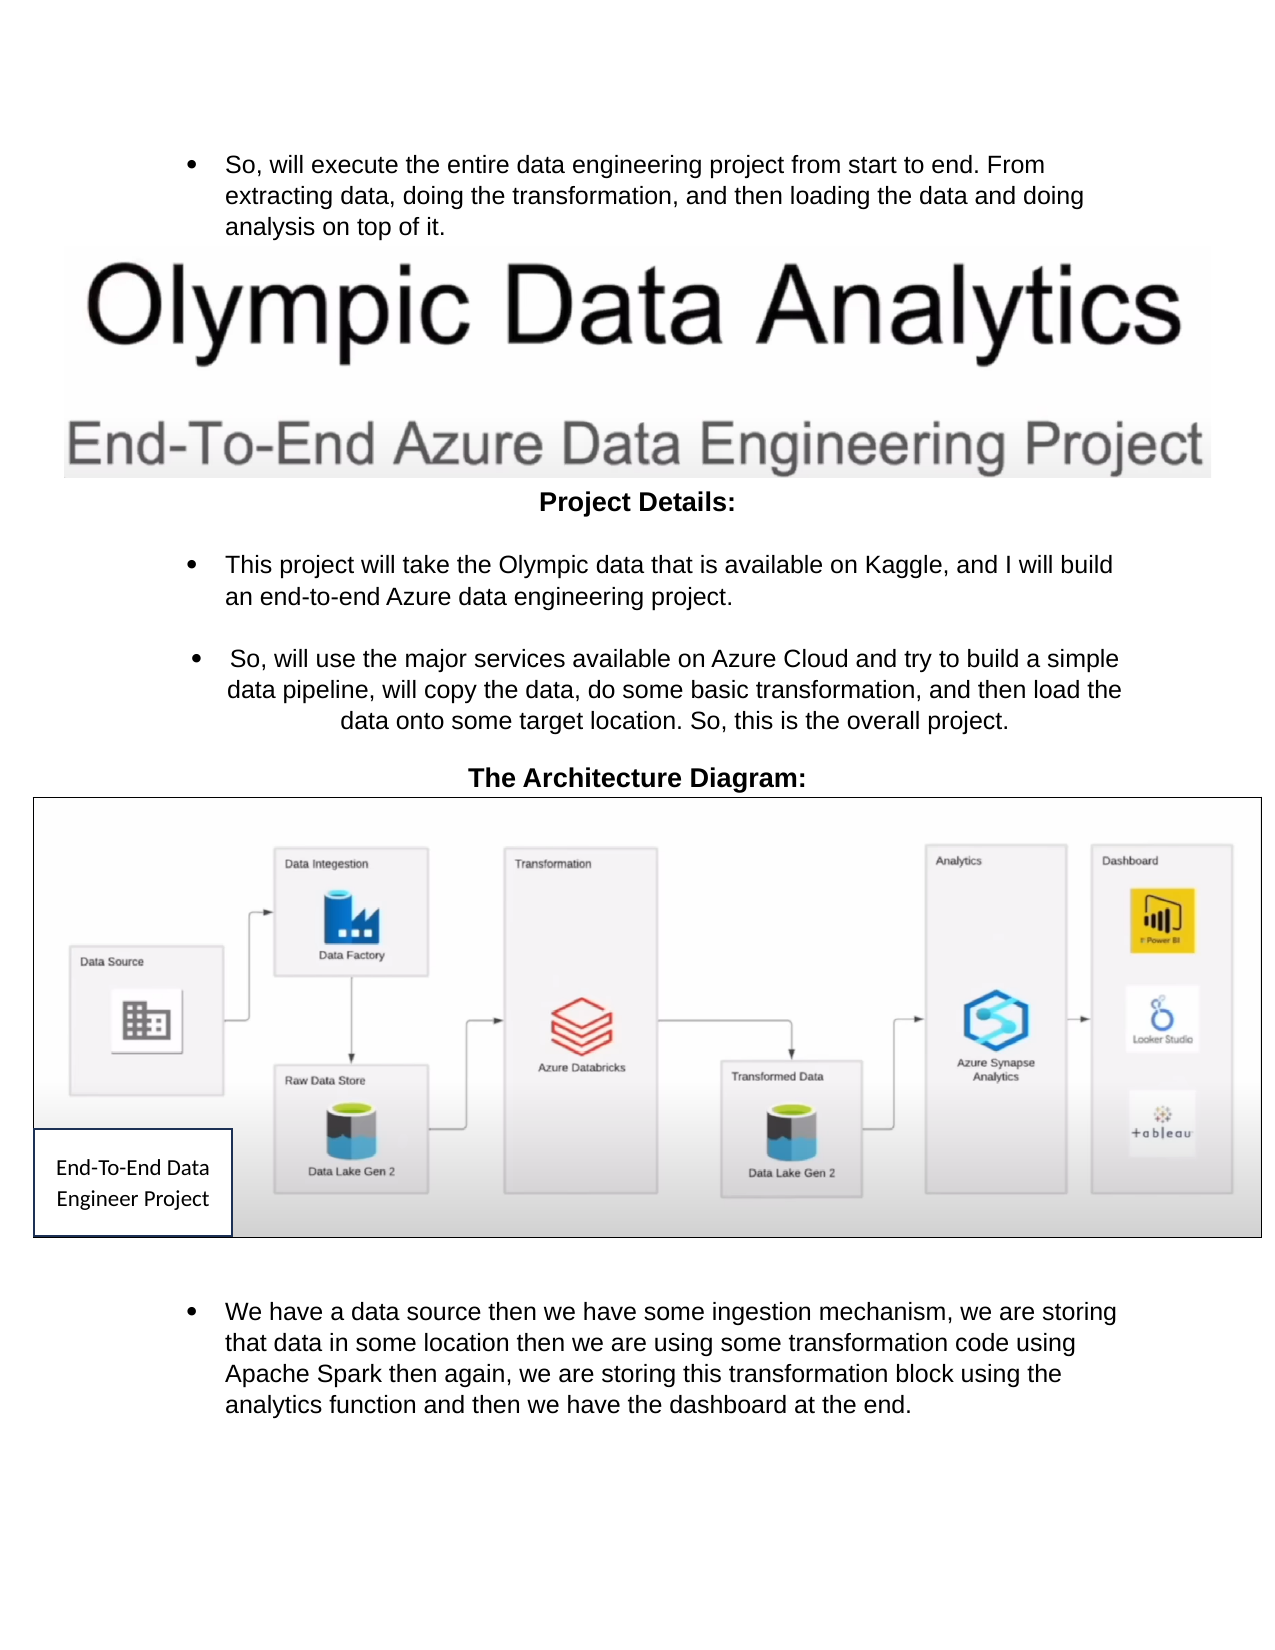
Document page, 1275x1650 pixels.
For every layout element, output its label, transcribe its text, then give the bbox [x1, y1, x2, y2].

picture [34, 798, 1261, 1237]
list This project will take the Olympic data that is available on Kaggle, and I will build an end-to-end Azure data engineering project. [187, 550, 1125, 610]
list We have a data source then we have some ingestion mechanism, we are storing that data in some location then we are using some transformation code using Apache Spark then again, we are storing this transformation block using the analytics function and then we have the dashboard at the end. [187, 1297, 1125, 1419]
subtitle Project Details: [150, 486, 1125, 517]
picture [64, 246, 1212, 478]
list So, will execute the entire data engineering project from start to end. From extracting data, doing the transformation, and then loading the data and doing analysis on top of it. [187, 150, 1125, 241]
list So, will use the major services available on Azure Cloud and try to build a simple data pipeline, will copy the data, do some basic transformation, and then load the data onto some target location. So, this is the overall project. [187, 643, 1125, 734]
subtitle The Architecture Diagram: [150, 762, 1125, 793]
